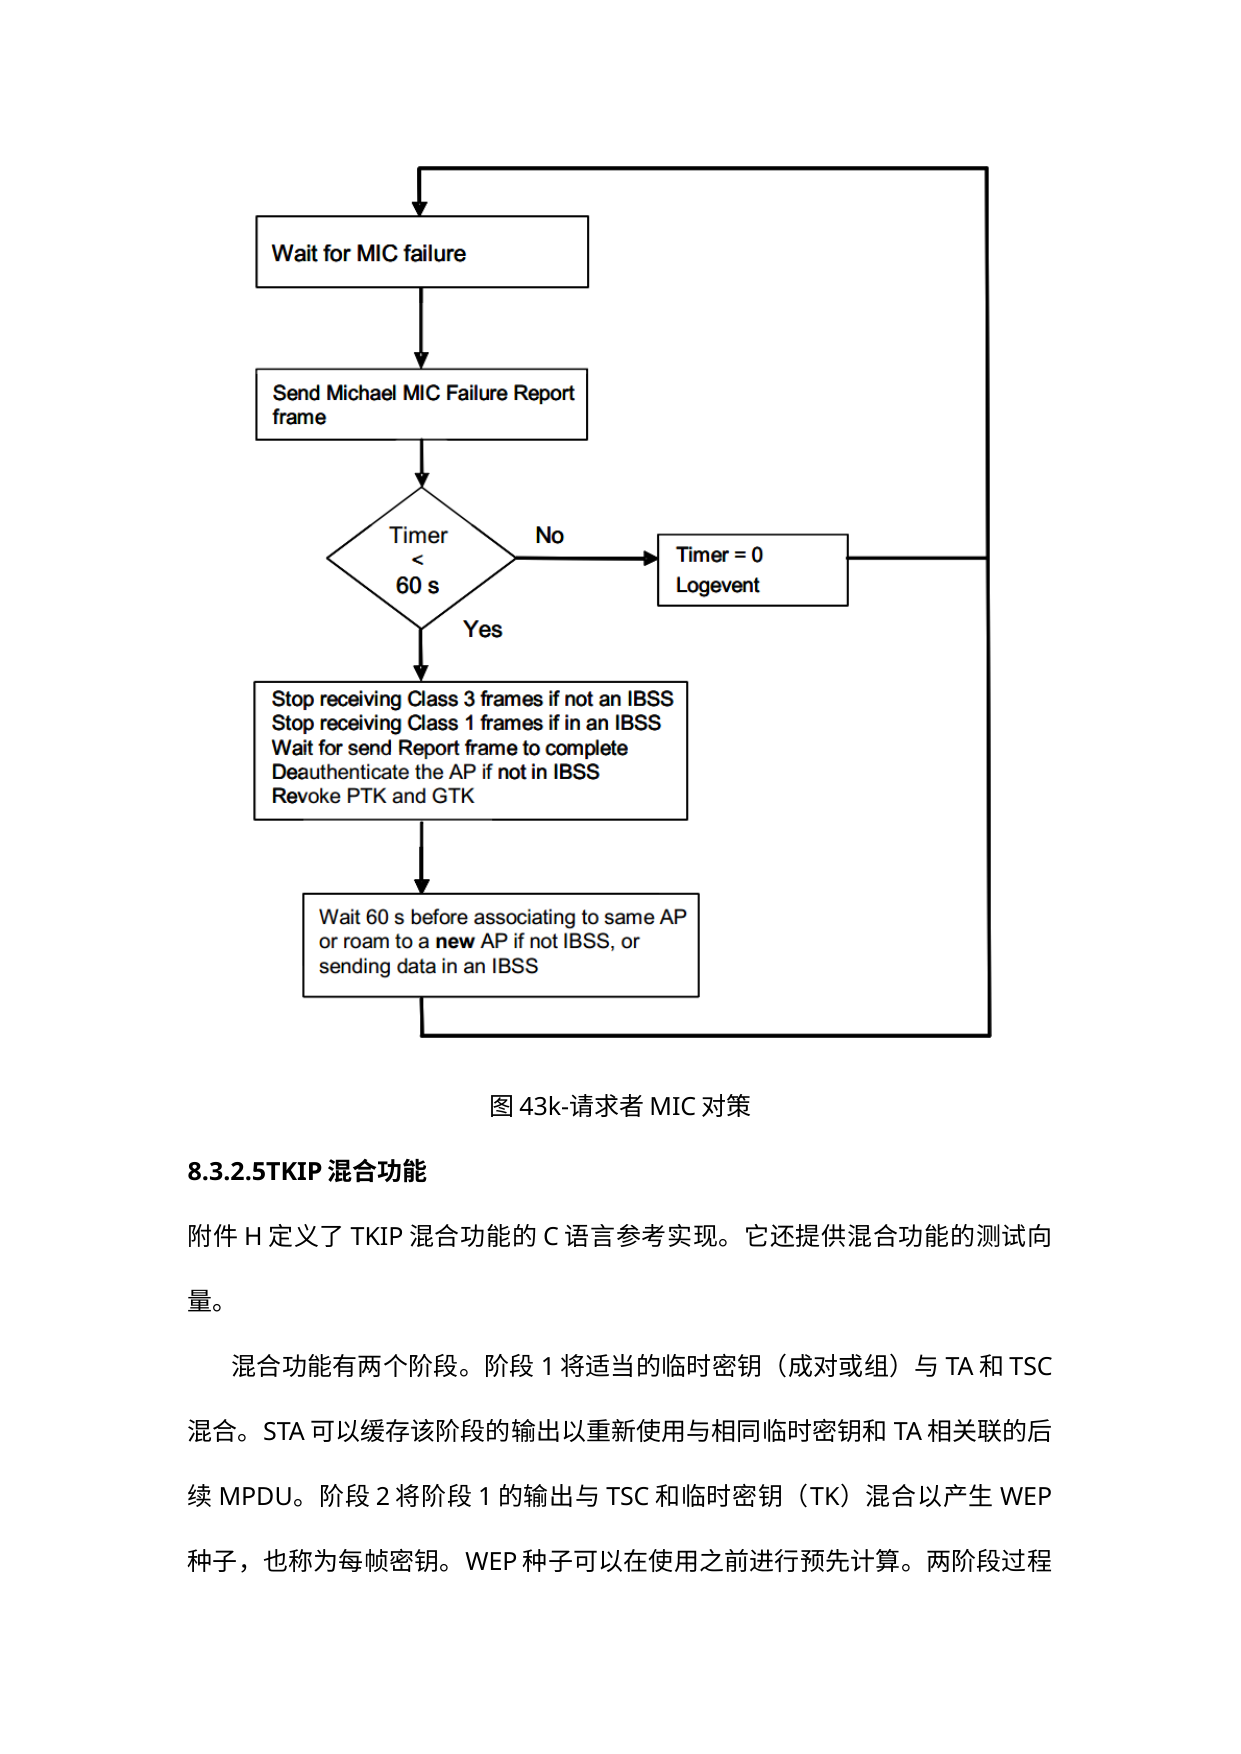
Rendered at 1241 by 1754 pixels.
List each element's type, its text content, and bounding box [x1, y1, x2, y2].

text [187, 1332, 1053, 1592]
picture [245, 162, 996, 1041]
text 图43k-请求者MIC对策 [187, 1072, 1053, 1137]
text 8.3.2.5TKIP混合功能 [187, 1137, 1053, 1202]
text 附件H定义了TKIP混合功能的C语言参考实现。它还提供混合功能的测试向量。 [187, 1202, 1053, 1332]
